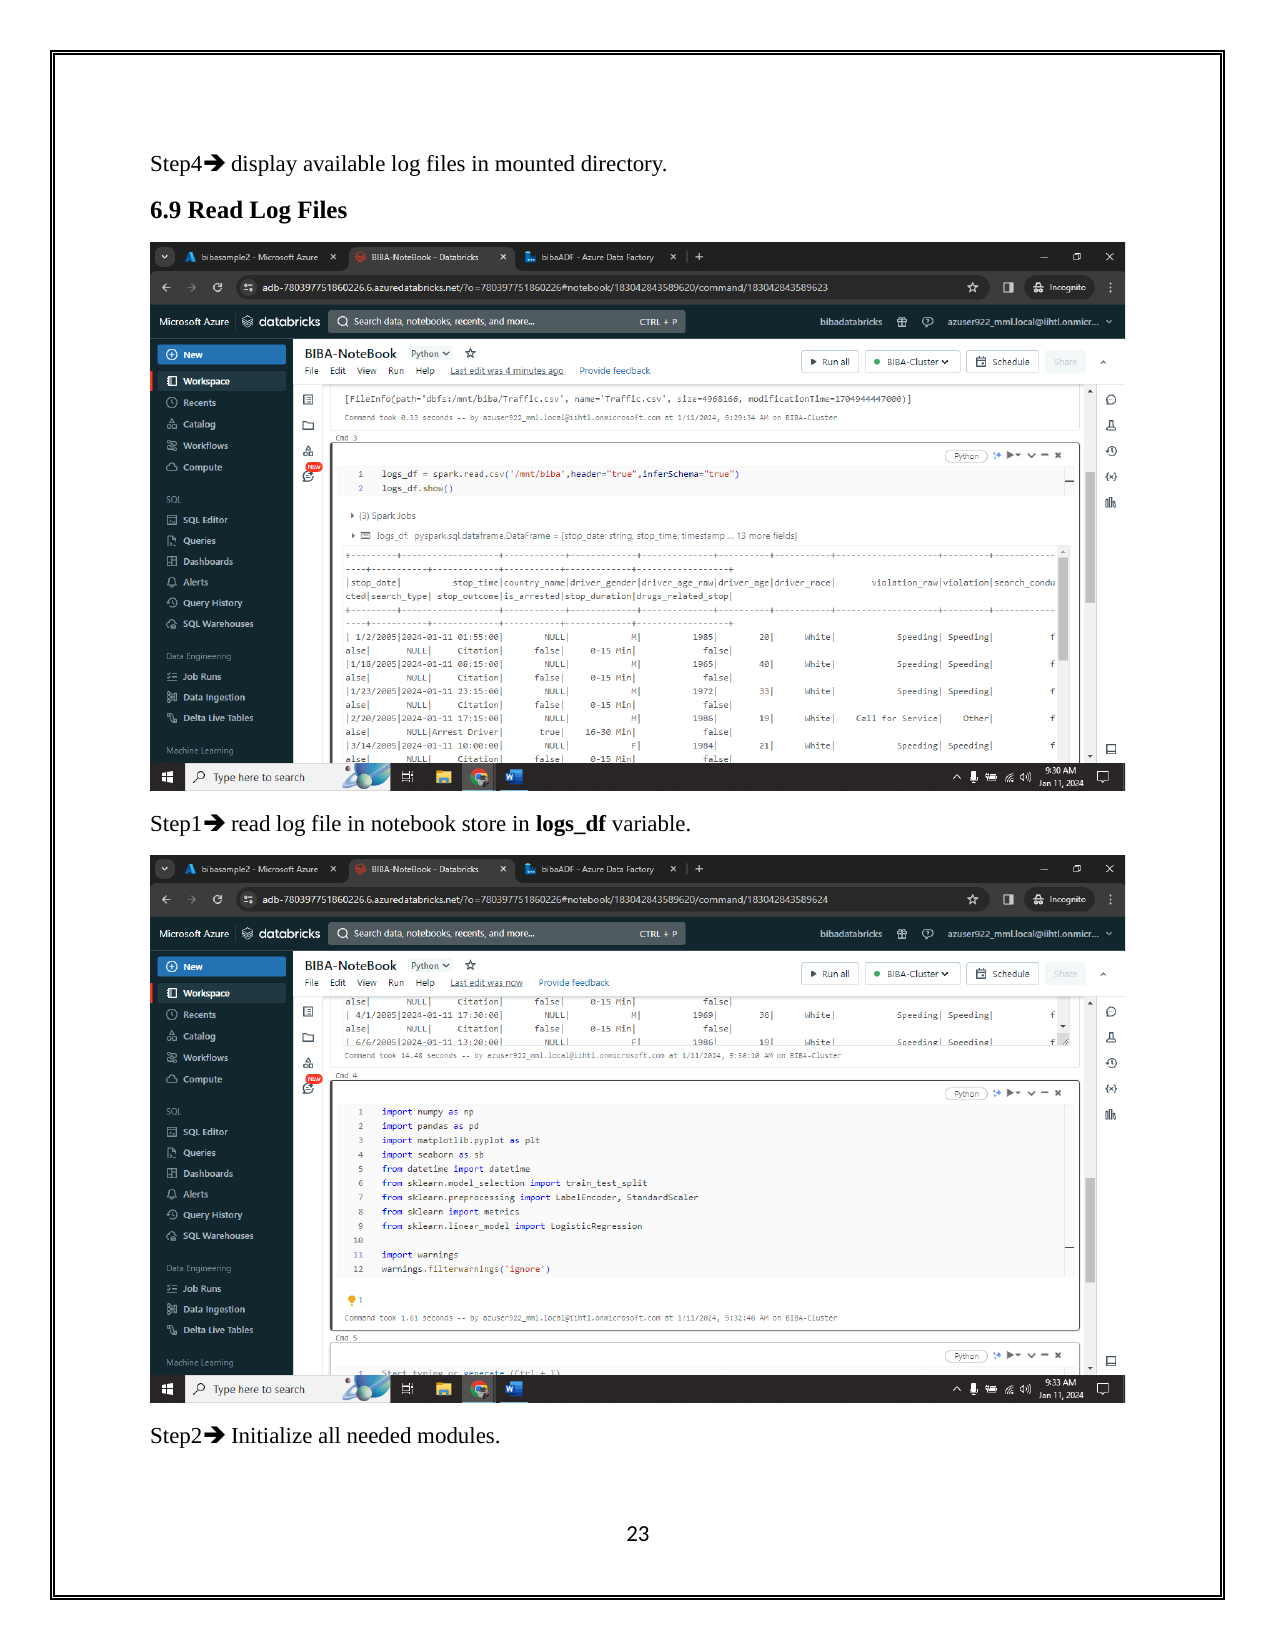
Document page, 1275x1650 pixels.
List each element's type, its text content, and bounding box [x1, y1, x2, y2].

picture [150, 855, 1125, 1403]
text Step4 display available log files in mounted directory. [150, 150, 1125, 176]
text Step1 read log file in notebook store in logs_df variable. [150, 810, 1125, 836]
text 6.9 Read Log Files [150, 195, 1125, 224]
picture [150, 242, 1125, 791]
text Step2 Initialize all needed modules. [150, 1422, 1125, 1448]
